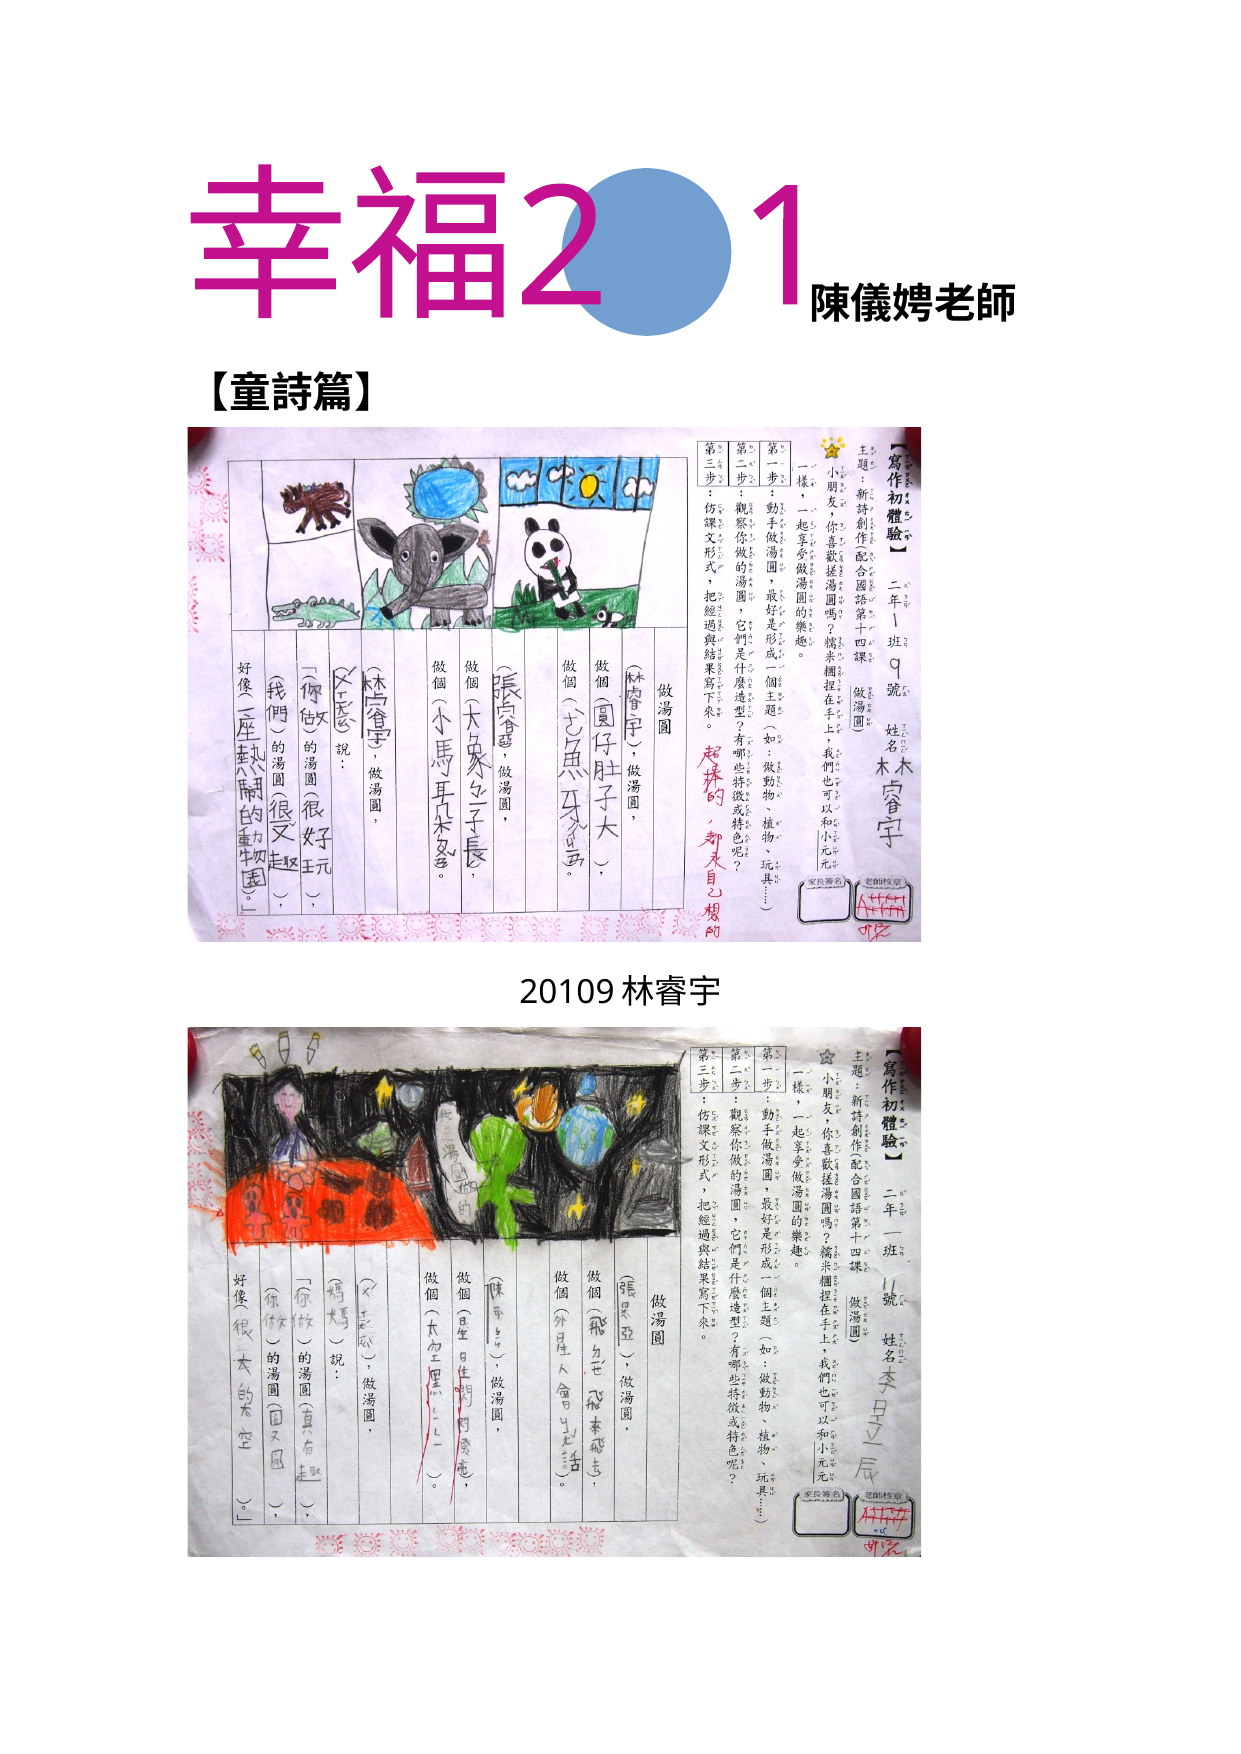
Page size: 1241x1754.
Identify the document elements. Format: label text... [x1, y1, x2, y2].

picture [187, 427, 922, 942]
text 【童詩篇】 [187, 352, 1053, 427]
picture [187, 1027, 922, 1557]
text 20109林睿宇 [187, 952, 1053, 1027]
text 陳儀娉老師 [187, 164, 1053, 352]
